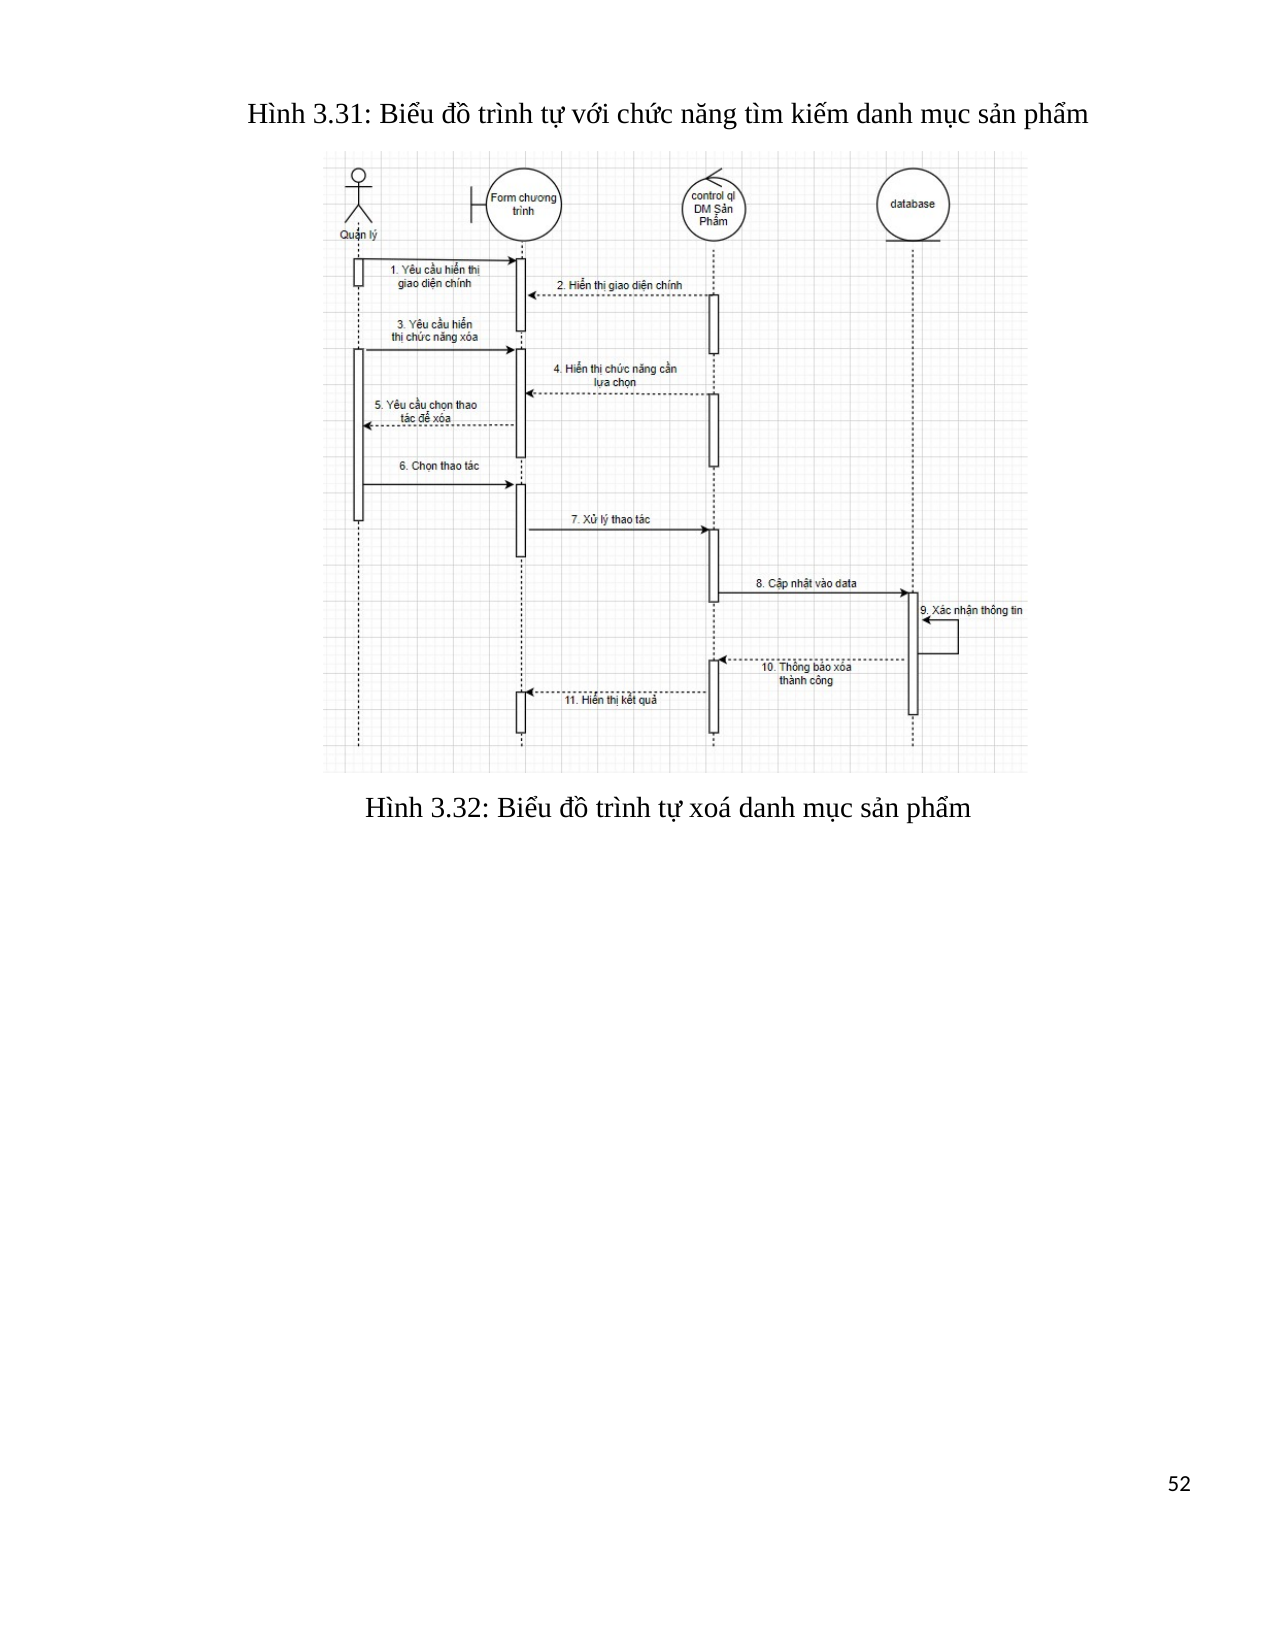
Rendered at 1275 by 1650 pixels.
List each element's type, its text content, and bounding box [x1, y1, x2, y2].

text Hình 3.31: Biểu đồ trình tự với chức năng tìm kiếm danh mục sản phẩm [247, 97, 1158, 130]
text Hình 3.32: Biểu đồ trình tự xoá danh mục sản phẩm [140, 790, 1196, 824]
picture [323, 151, 1028, 773]
